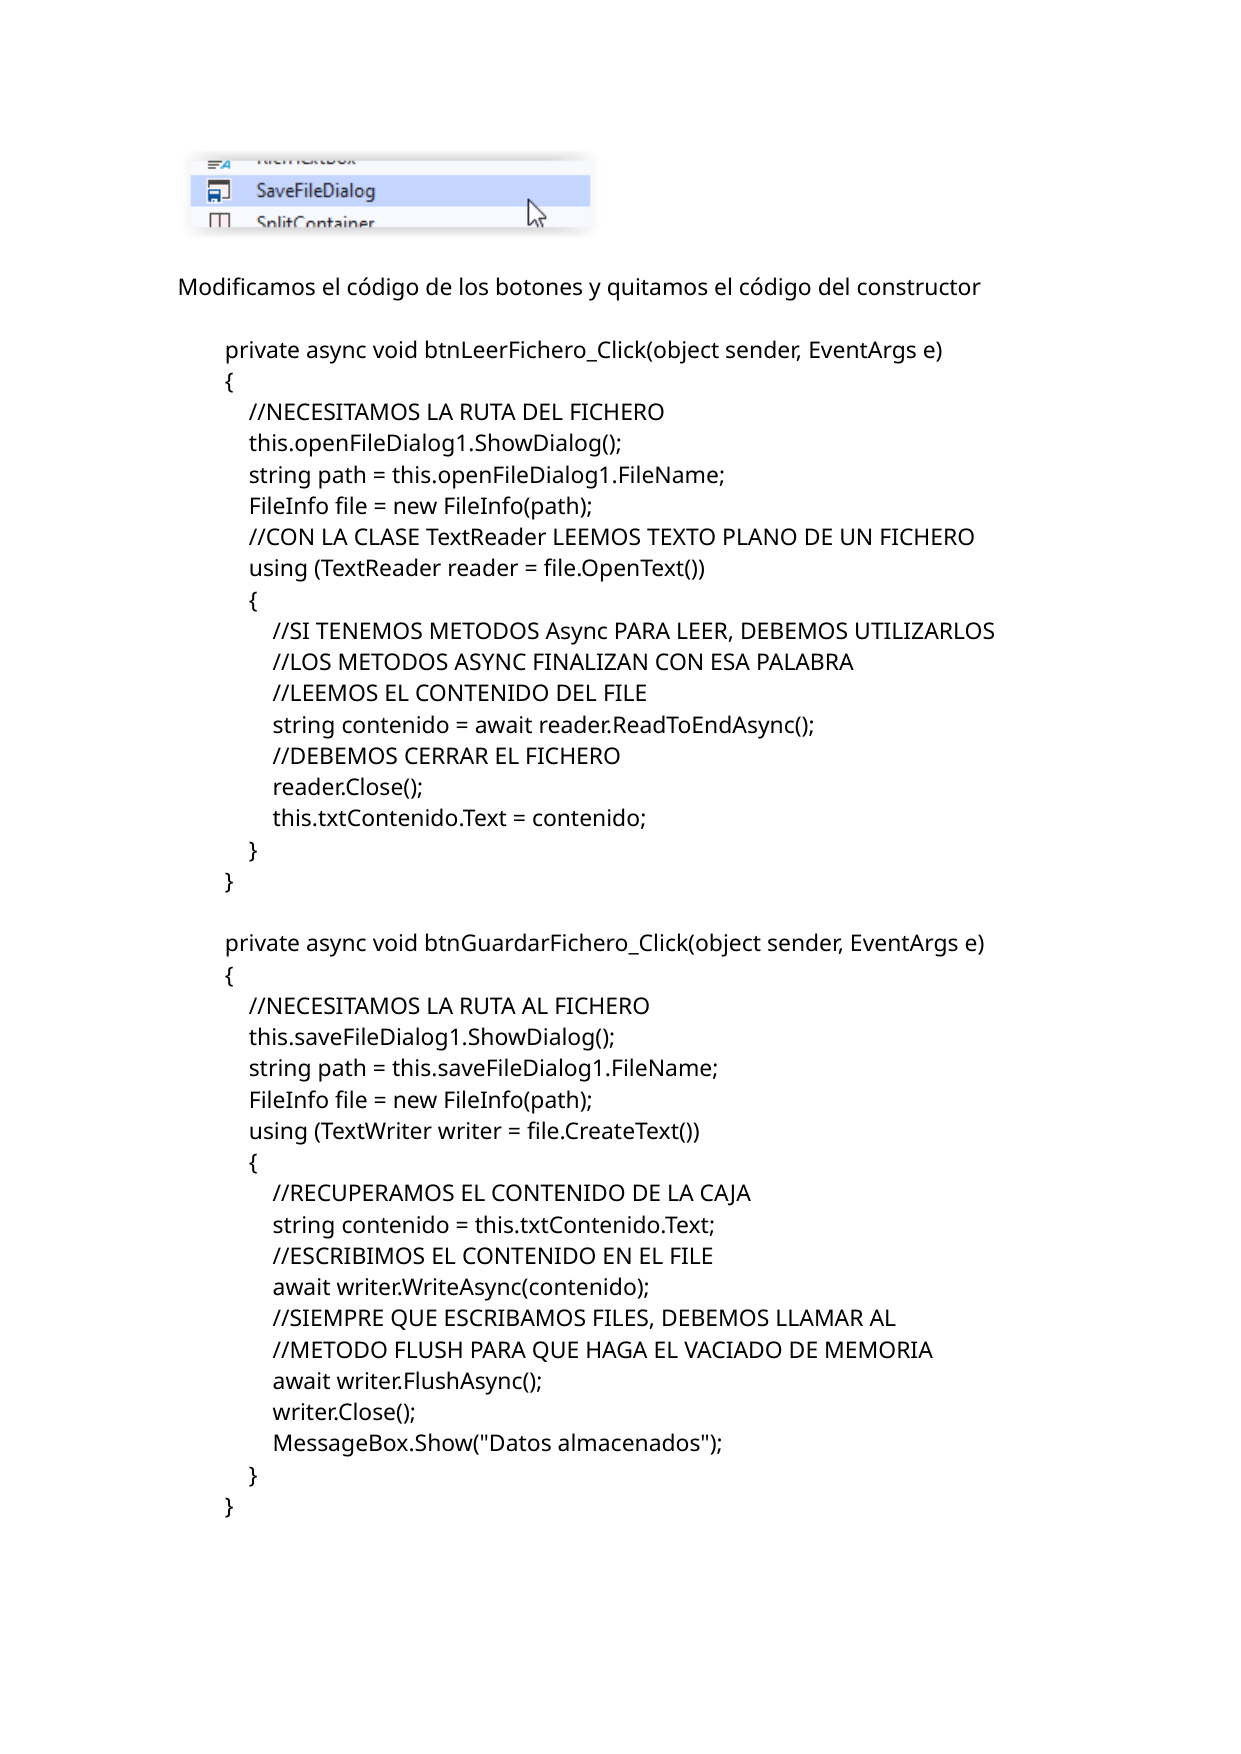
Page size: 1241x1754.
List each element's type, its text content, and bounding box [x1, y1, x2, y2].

text //LOS METODOS ASYNC FINALIZAN CON ESA PALABRA [177, 646, 1063, 677]
text string path = this.openFileDialog1.FileName; [177, 458, 1063, 490]
text FileInfo file = new FileInfo(path); [177, 490, 1063, 521]
text using (TextReader reader = file.OpenText()) [177, 552, 1063, 583]
text { [177, 583, 1063, 615]
text //ESCRIBIMOS EL CONTENIDO EN EL FILE [177, 1240, 1063, 1271]
text reader.Close(); [177, 771, 1063, 802]
text //SIEMPRE QUE ESCRIBAMOS FILES, DEBEMOS LLAMAR AL [177, 1302, 1063, 1333]
text } [177, 865, 1063, 896]
text //DEBEMOS CERRAR EL FICHERO [177, 740, 1063, 771]
text this.openFileDialog1.ShowDialog(); [177, 427, 1063, 458]
text string path = this.saveFileDialog1.FileName; [177, 1052, 1063, 1083]
text { [177, 365, 1063, 396]
text writer.Close(); [177, 1396, 1063, 1427]
text private async void btnLeerFichero_Click(object sender, EventArgs e) [177, 333, 1063, 365]
text Modificamos el código de los botones y quitamos el código del constructor [177, 271, 1063, 302]
text } [177, 1490, 1063, 1521]
text //RECUPERAMOS EL CONTENIDO DE LA CAJA [177, 1177, 1063, 1208]
text } [177, 833, 1063, 865]
text //SI TENEMOS METODOS Async PARA LEER, DEBEMOS UTILIZARLOS [177, 615, 1063, 646]
text //METODO FLUSH PARA QUE HAGA EL VACIADO DE MEMORIA [177, 1333, 1063, 1365]
text //NECESITAMOS LA RUTA AL FICHERO [177, 990, 1063, 1021]
picture [177, 147, 603, 240]
text MessageBox.Show("Datos almacenados"); [177, 1427, 1063, 1458]
text { [177, 958, 1063, 990]
text using (TextWriter writer = file.CreateText()) [177, 1115, 1063, 1146]
text FileInfo file = new FileInfo(path); [177, 1083, 1063, 1115]
text await writer.FlushAsync(); [177, 1365, 1063, 1396]
text //CON LA CLASE TextReader LEEMOS TEXTO PLANO DE UN FICHERO [177, 521, 1063, 552]
text this.saveFileDialog1.ShowDialog(); [177, 1021, 1063, 1052]
text this.txtContenido.Text = contenido; [177, 802, 1063, 833]
text //NECESITAMOS LA RUTA DEL FICHERO [177, 396, 1063, 427]
text await writer.WriteAsync(contenido); [177, 1271, 1063, 1302]
text //LEEMOS EL CONTENIDO DEL FILE [177, 677, 1063, 708]
text private async void btnGuardarFichero_Click(object sender, EventArgs e) [177, 927, 1063, 958]
text { [177, 1146, 1063, 1177]
text string contenido = await reader.ReadToEndAsync(); [177, 708, 1063, 740]
text string contenido = this.txtContenido.Text; [177, 1208, 1063, 1240]
text } [177, 1458, 1063, 1490]
